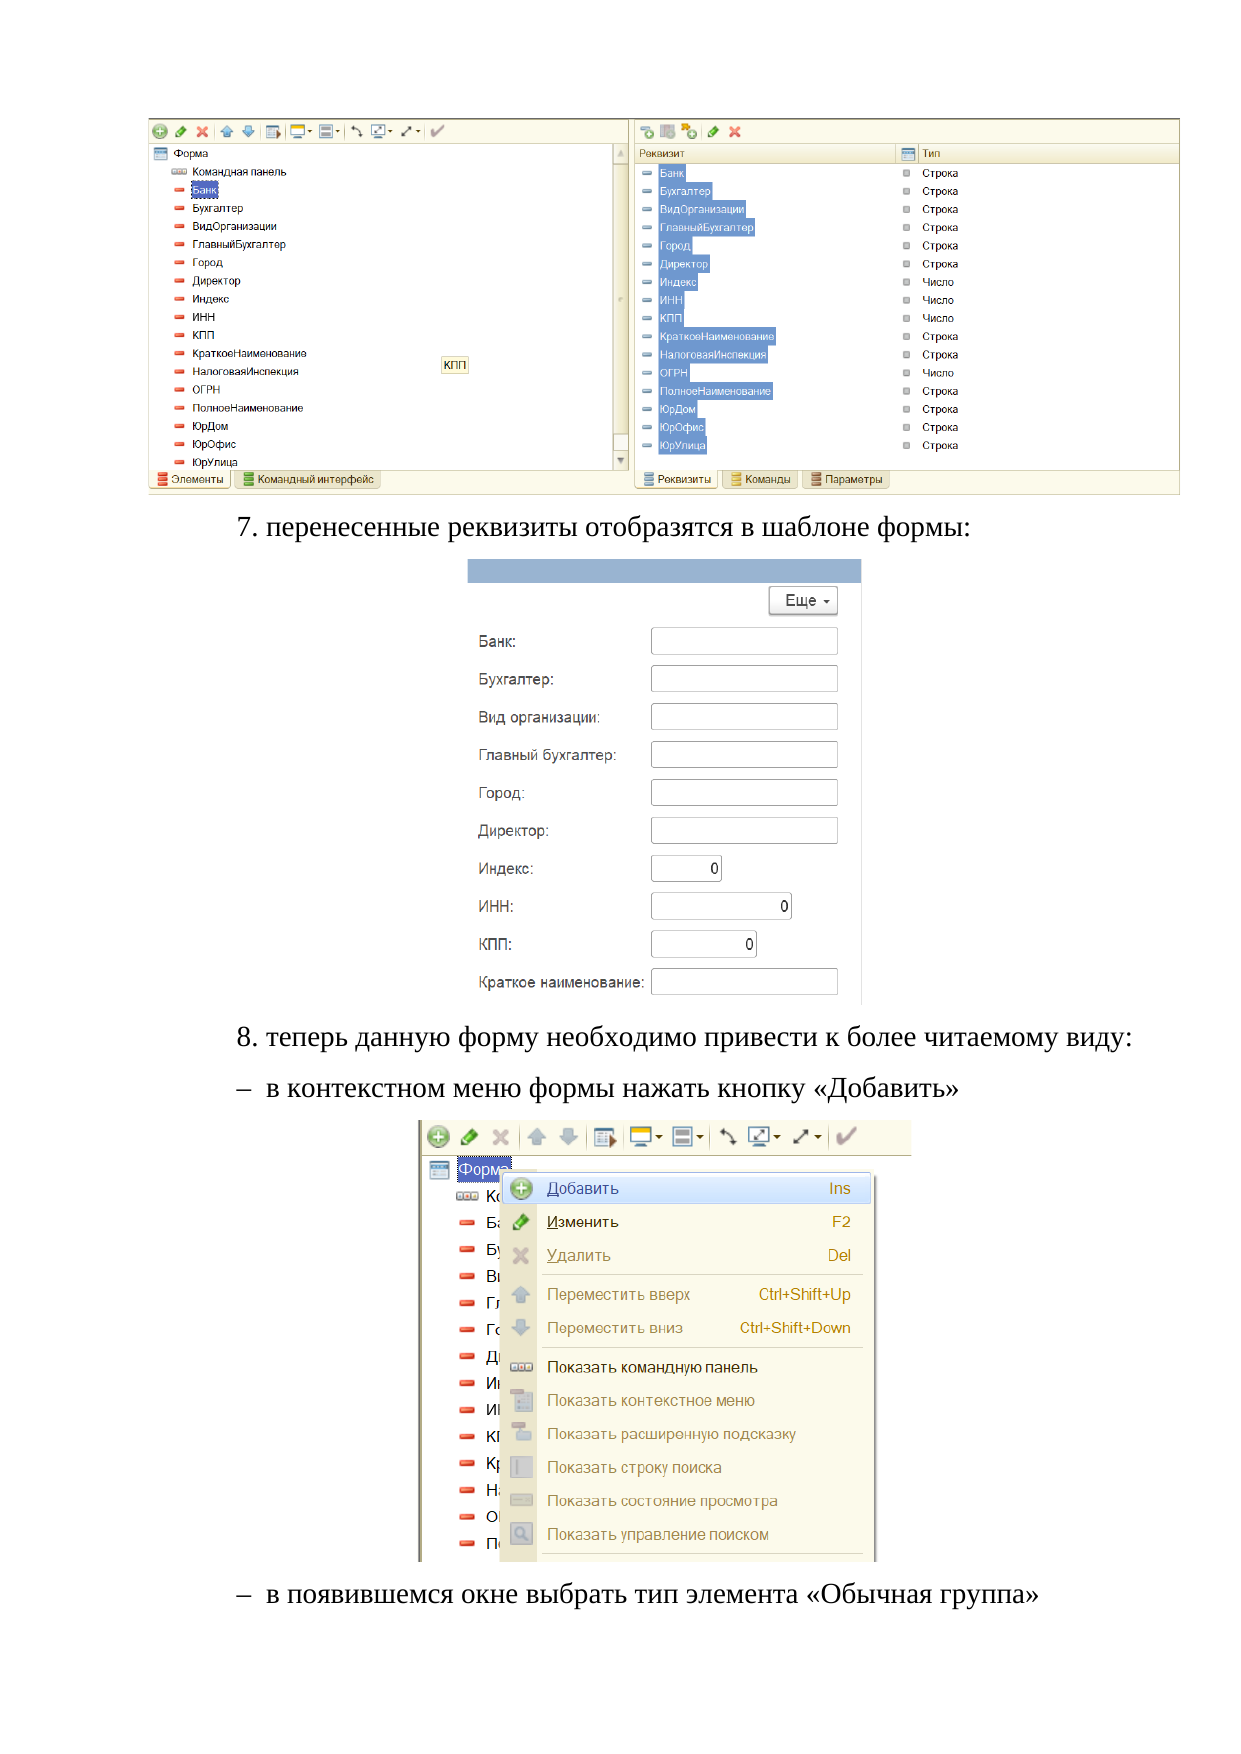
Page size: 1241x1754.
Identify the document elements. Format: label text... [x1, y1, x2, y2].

picture [467, 559, 862, 1005]
list в появившемся окне выбрать тип элемента «Обычная группа» [148, 1576, 1181, 1609]
list в контекстном меню формы нажать кнопку «Добавить» [148, 1070, 1181, 1103]
picture [417, 1120, 912, 1562]
list перенесенные реквизиты отобразятся в шаблоне формы: [148, 509, 1181, 542]
picture [148, 118, 1181, 495]
list теперь данную форму необходимо привести к более читаемому виду: [148, 1019, 1181, 1053]
